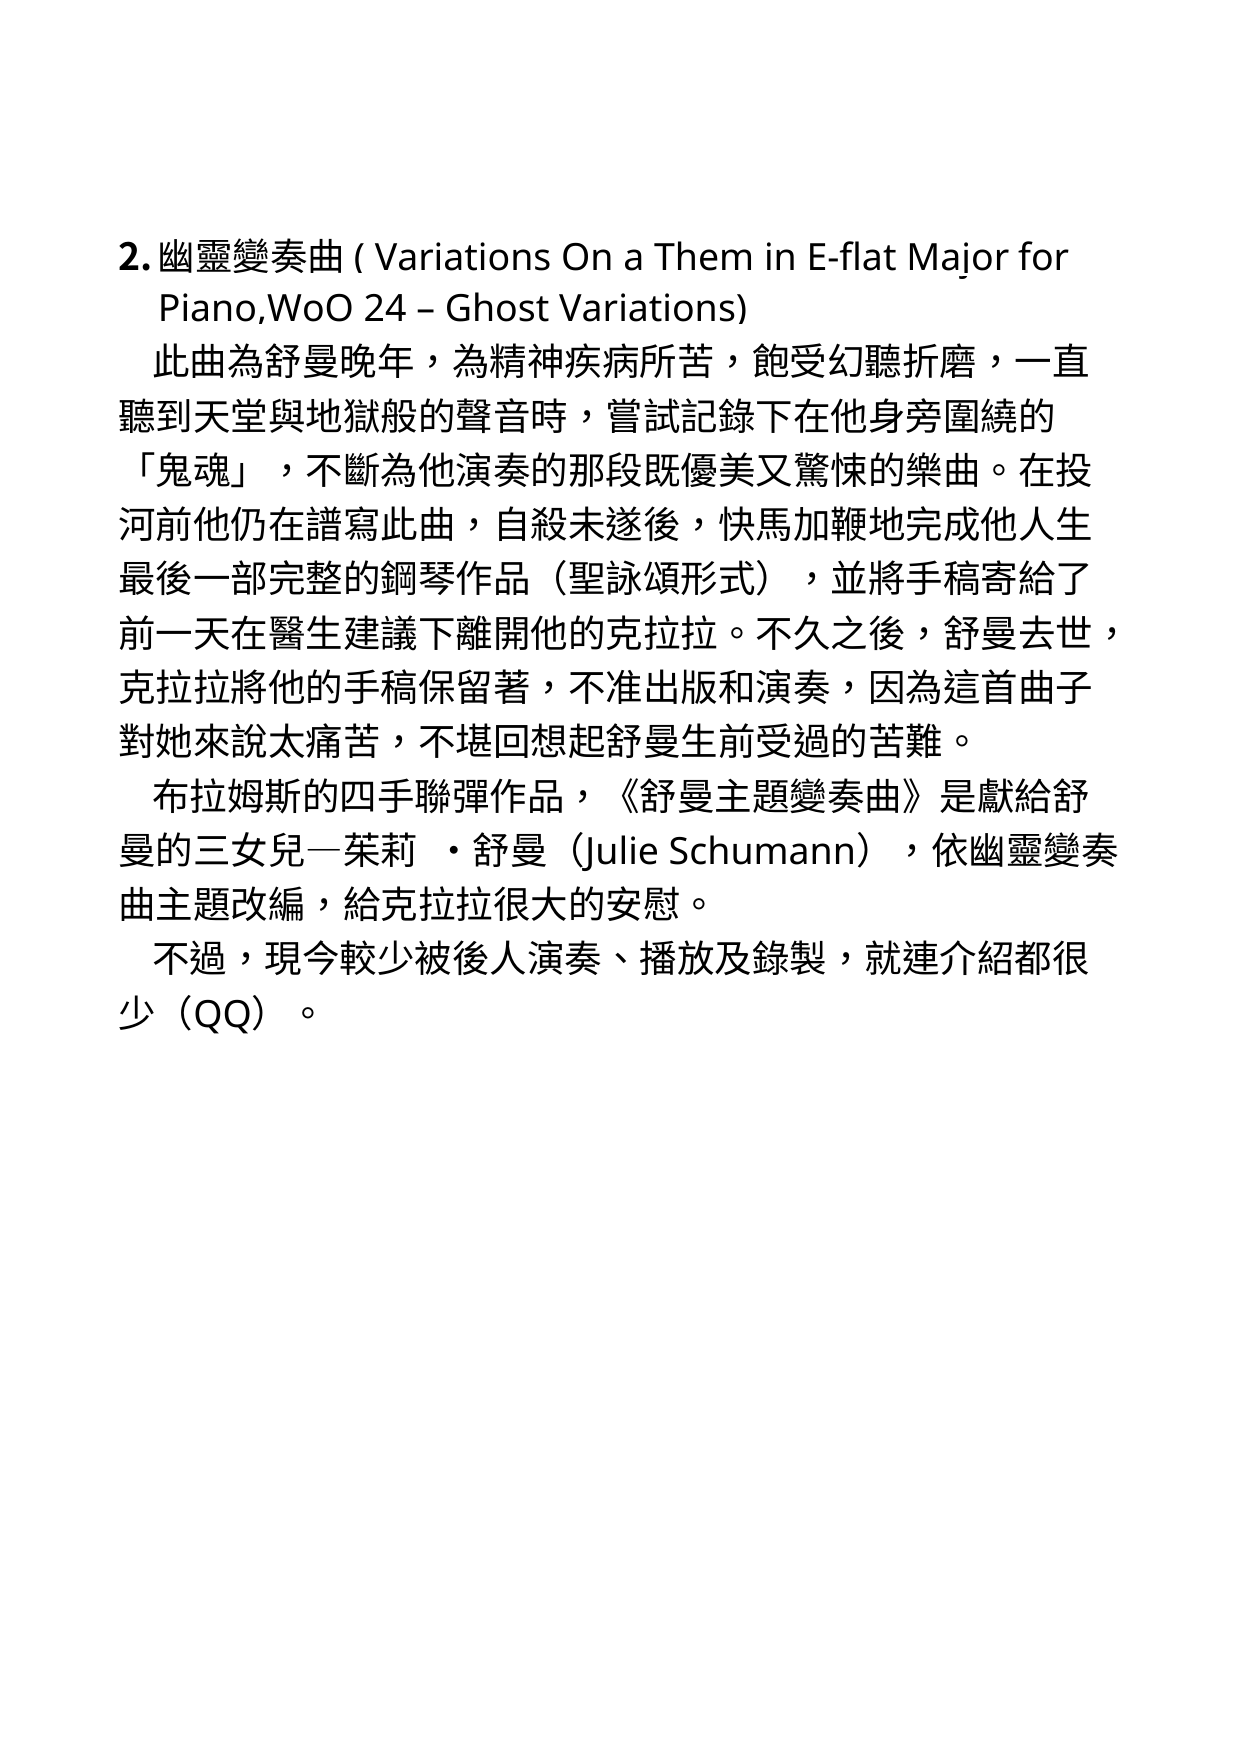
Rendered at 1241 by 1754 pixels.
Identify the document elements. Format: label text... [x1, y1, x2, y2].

text 不過，現今較少被後人演奏、播放及錄製，就連介紹都很少（QQ）。 [118, 929, 1122, 1038]
text 布拉姆斯的四手聯彈作品，《舒曼主題變奏曲》是獻給舒曼的三女兒—茱莉 ・舒曼（Julie Schumann），依幽靈變奏曲主題改編，給克拉拉很大的安慰。 [118, 766, 1122, 929]
text 此曲為舒曼晚年，為精神疾病所苦，飽受幻聽折磨，一直聽到天堂與地獄般的聲音時，嘗試記錄下在他身旁圍繞的「鬼魂」，不斷為他演奏的那段既優美又驚悚的樂曲。在投河前他仍在譜寫此曲，自殺未遂後，快馬加鞭地完成他人生最後一部完整的鋼琴作品（聖詠頌形式），並將手稿寄給了前一天在醫生建議下離開他的克拉拉。不久之後，舒曼去世，克拉拉將他的手稿保留著，不准出版和演奏，因為這首曲子對她來說太痛苦，不堪回想起舒曼生前受過的苦難。 [118, 332, 1122, 766]
list 幽靈變奏曲 ( Variations On a Them in E-flat Major for Piano,WoO 24 – Ghost Variations) [118, 227, 1122, 332]
